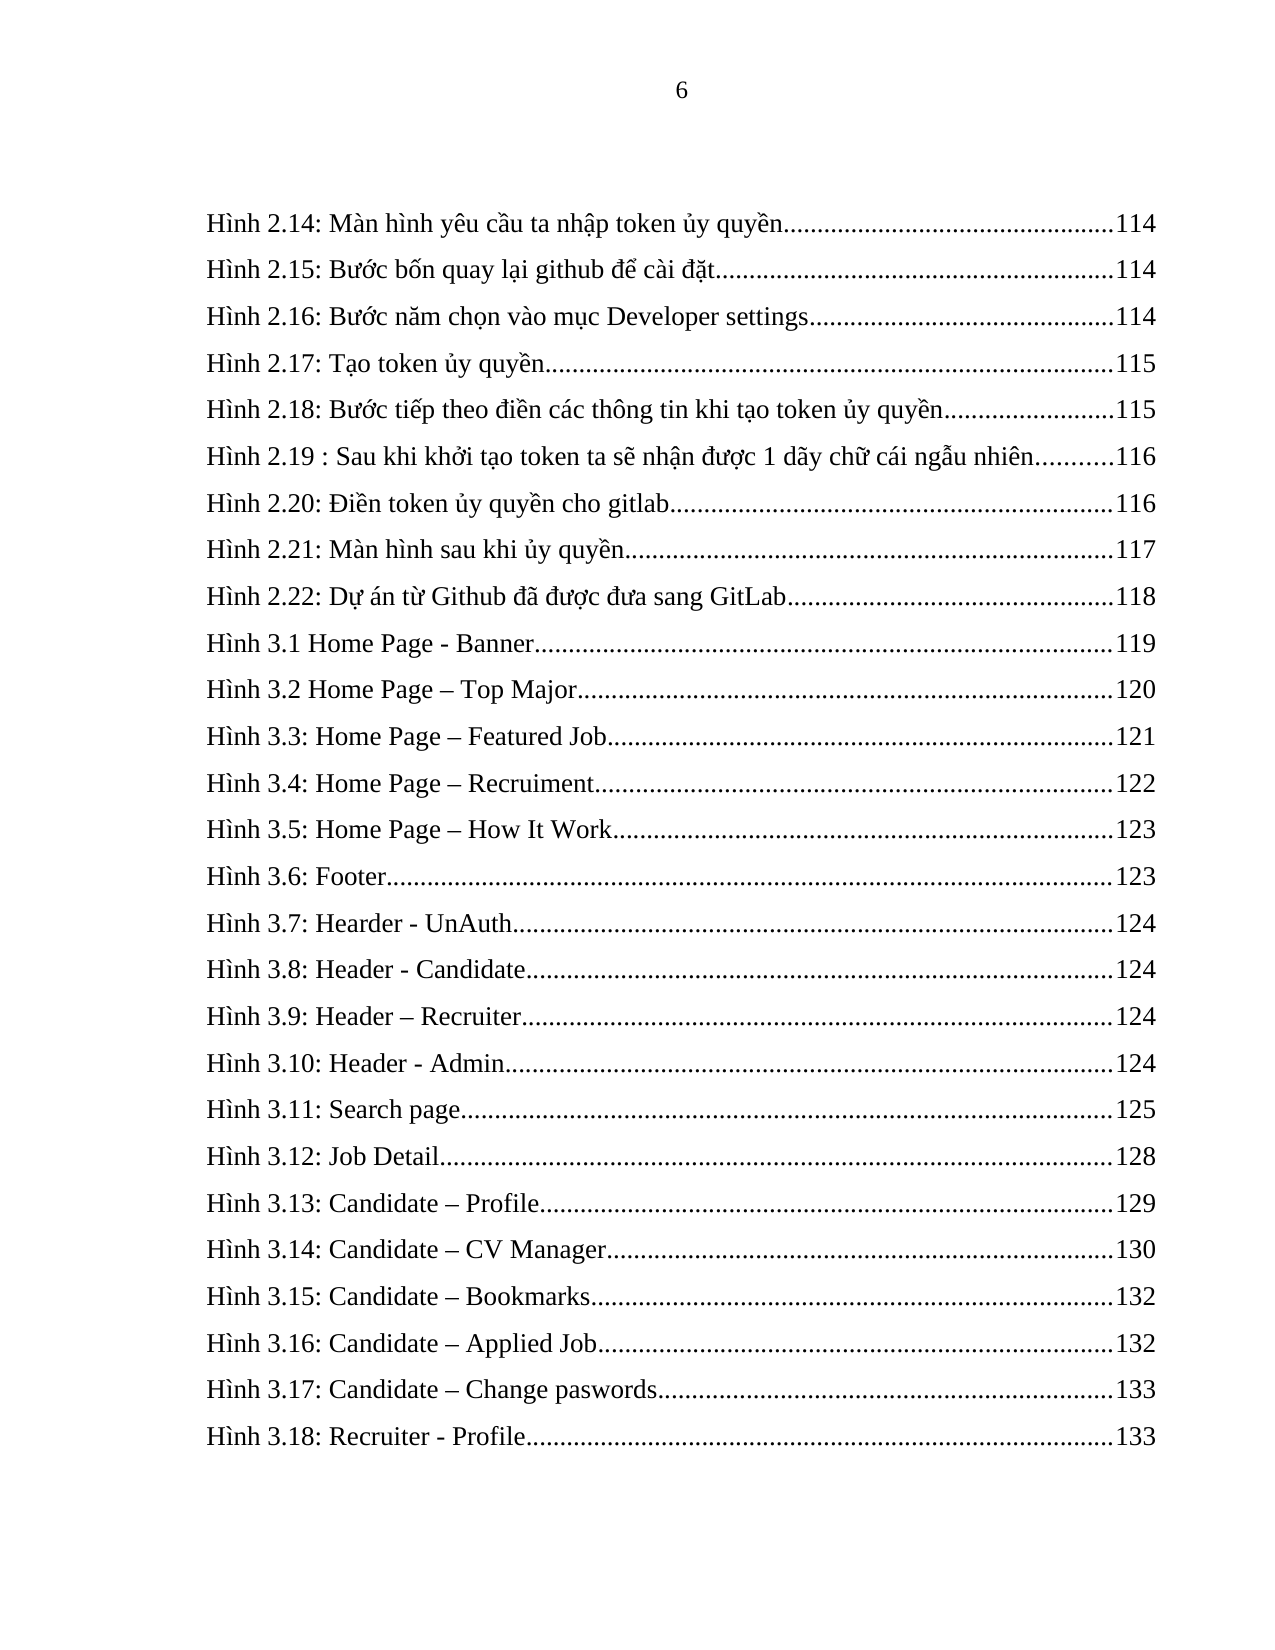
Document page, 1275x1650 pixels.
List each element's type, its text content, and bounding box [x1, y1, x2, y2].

text Hình 3.13: Candidate – Profile 129 [206, 1187, 1157, 1218]
text Hình 2.14: Màn hình yêu cầu ta nhập token ủy quyền 114 [206, 207, 1157, 238]
text Hình 3.1 Home Page - Banner 119 [206, 627, 1157, 658]
text Hình 3.16: Candidate – Applied Job 132 [206, 1327, 1157, 1358]
text Hình 2.21: Màn hình sau khi ủy quyền 117 [206, 533, 1157, 564]
text Hình 3.14: Candidate – CV Manager 130 [206, 1233, 1157, 1264]
text Hình 3.5: Home Page – How It Work 123 [206, 813, 1157, 844]
text Hình 2.19 : Sau khi khởi tạo token ta sẽ nhận được 1 dãy chữ cái ngẫu nhiên 116 [206, 440, 1157, 471]
text Hình 3.4: Home Page – Recruiment 122 [206, 767, 1157, 798]
text Hình 3.10: Header - Admin 124 [206, 1047, 1157, 1078]
text Hình 3.8: Header - Candidate 124 [206, 953, 1157, 984]
text Hình 3.9: Header – Recruiter 124 [206, 1000, 1157, 1031]
text Hình 3.2 Home Page – Top Major 120 [206, 673, 1157, 704]
text Hình 3.6: Footer 123 [206, 860, 1157, 891]
text Hình 3.11: Search page 125 [206, 1093, 1157, 1124]
text Hình 3.18: Recruiter - Profile 133 [206, 1420, 1157, 1451]
text Hình 3.15: Candidate – Bookmarks 132 [206, 1280, 1157, 1311]
text Hình 2.16: Bước năm chọn vào mục Developer settings 114 [206, 300, 1157, 331]
text Hình 2.15: Bước bốn quay lại github để cài đặt 114 [206, 253, 1157, 284]
text Hình 2.20: Điền token ủy quyền cho gitlab 116 [206, 487, 1157, 518]
text Hình 2.22: Dự án từ Github đã được đưa sang GitLab 118 [206, 580, 1157, 611]
text Hình 2.18: Bước tiếp theo điền các thông tin khi tạo token ủy quyền 115 [206, 393, 1157, 424]
text Hình 3.12: Job Detail 128 [206, 1140, 1157, 1171]
text Hình 3.17: Candidate – Change paswords 133 [206, 1373, 1157, 1404]
text Hình 3.7: Hearder - UnAuth 124 [206, 907, 1157, 938]
text Hình 2.17: Tạo token ủy quyền 115 [206, 347, 1157, 378]
text Hình 3.3: Home Page – Featured Job 121 [206, 720, 1157, 751]
